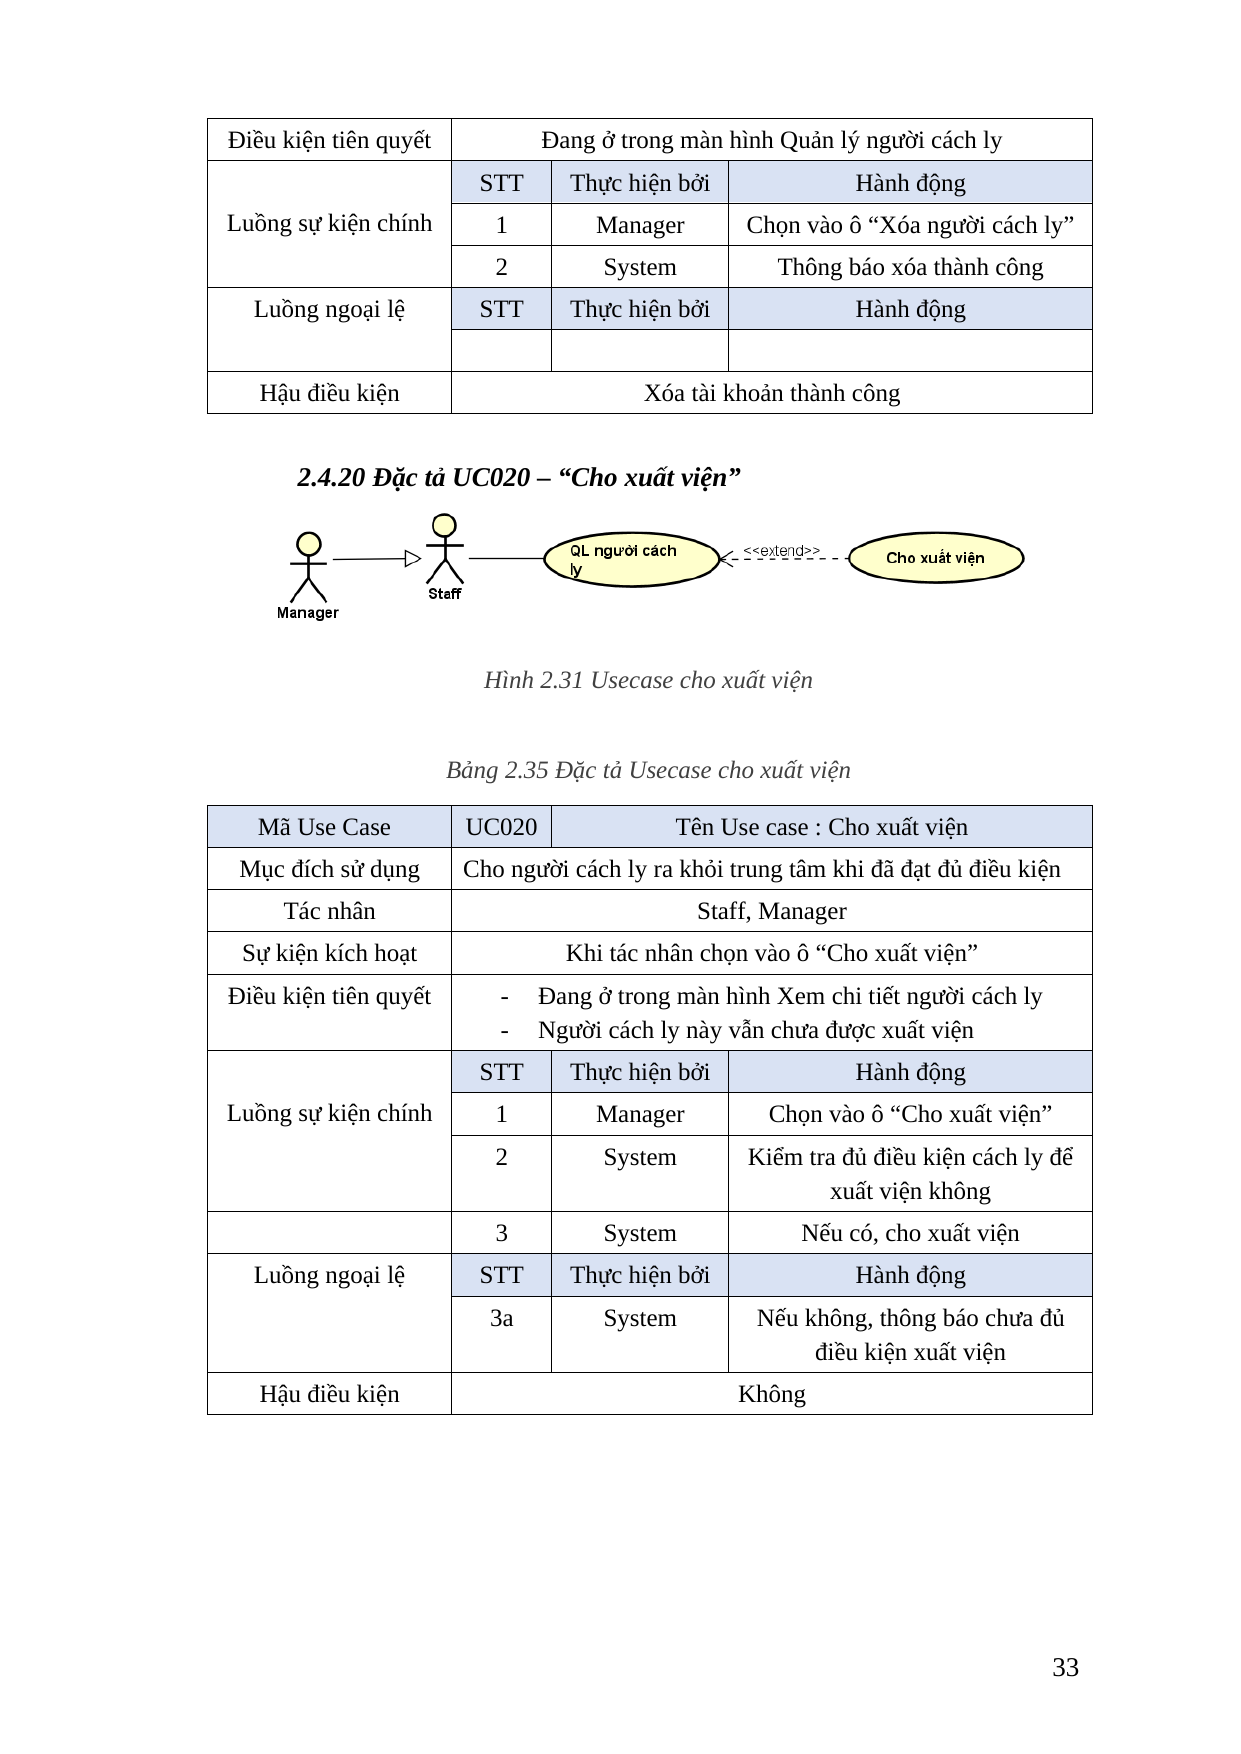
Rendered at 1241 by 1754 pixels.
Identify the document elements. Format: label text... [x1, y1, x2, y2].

table_cell Thực hiện bởi [552, 1254, 728, 1296]
table_cell [452, 330, 551, 371]
table_cell Không [452, 1373, 1092, 1414]
table_cell Thực hiện bởi [552, 1051, 728, 1092]
table_cell [552, 330, 728, 371]
table_cell Đang ở trong màn hình Quản lý người cách ly [452, 119, 1092, 160]
table_cell [208, 1212, 451, 1253]
table_cell Luồng sự kiện chính [208, 1051, 451, 1211]
table_cell Luồng sự kiện chính [208, 161, 451, 287]
table_cell Kiểm tra đủ điều kiện cách ly để xuất viện không [729, 1136, 1092, 1211]
table_cell Hậu điều kiện [208, 372, 451, 413]
table_cell Điều kiện tiên quyết [208, 975, 451, 1050]
table_cell Mục đích sử dụng [208, 848, 451, 889]
table_cell STT [452, 288, 551, 329]
list Đặc tả UC020 – “Cho xuất viện” [297, 461, 1092, 492]
table_cell 1 [452, 204, 551, 245]
table_cell Nếu không, thông báo chưa đủ điều kiện xuất viện [729, 1297, 1092, 1372]
table_cell 1 [452, 1093, 551, 1134]
table_cell Đang ở trong màn hình Xem chi tiết người cách ly Người cách ly này vẫn chưa được xuất viện [452, 975, 1092, 1050]
table_cell Tác nhân [208, 890, 451, 931]
table_cell Nếu có, cho xuất viện [729, 1212, 1092, 1253]
table_cell Thông báo xóa thành công [729, 246, 1092, 287]
table_header Mã Use Case [208, 806, 451, 847]
table_cell Khi tác nhân chọn vào ô “Cho xuất viện” [452, 932, 1092, 973]
table_cell Hành động [729, 1051, 1092, 1092]
table_cell System [552, 1136, 728, 1211]
table_cell Thực hiện bởi [552, 161, 728, 202]
table_cell Thực hiện bởi [552, 288, 728, 329]
table_cell Manager [552, 1093, 728, 1134]
table_header UC020 [452, 806, 551, 847]
table_cell Manager [552, 204, 728, 245]
table_header Tên Use case : Cho xuất viện [552, 806, 1092, 847]
picture [264, 501, 1035, 656]
table_cell Chọn vào ô “Cho xuất viện” [729, 1093, 1092, 1134]
table_cell 2 [452, 1136, 551, 1211]
table_cell Cho người cách ly ra khỏi trung tâm khi đã đạt đủ điều kiện [452, 848, 1092, 889]
table_cell Chọn vào ô “Xóa người cách ly” [729, 204, 1092, 245]
table_cell Staff, Manager [452, 890, 1092, 931]
table_cell Hậu điều kiện [208, 1373, 451, 1414]
table_cell STT [452, 1051, 551, 1092]
table_cell [729, 330, 1092, 371]
table_cell STT [452, 161, 551, 202]
table_cell 3a [452, 1297, 551, 1372]
table_cell Luồng ngoại lệ [208, 288, 451, 371]
table_cell 2 [452, 246, 551, 287]
table_cell Hành động [729, 1254, 1092, 1296]
table_cell System [552, 1297, 728, 1372]
table_cell STT [452, 1254, 551, 1296]
table_cell System [552, 1212, 728, 1253]
table_cell Xóa tài khoản thành công [452, 372, 1092, 413]
table_cell 3 [452, 1212, 551, 1253]
table_cell Hành động [729, 288, 1092, 329]
table_cell Điều kiện tiên quyết [208, 119, 451, 160]
table_cell System [552, 246, 728, 287]
table_cell Hành động [729, 161, 1092, 202]
table_cell Luồng ngoại lệ [208, 1254, 451, 1372]
table_cell Sự kiện kích hoạt [208, 932, 451, 973]
